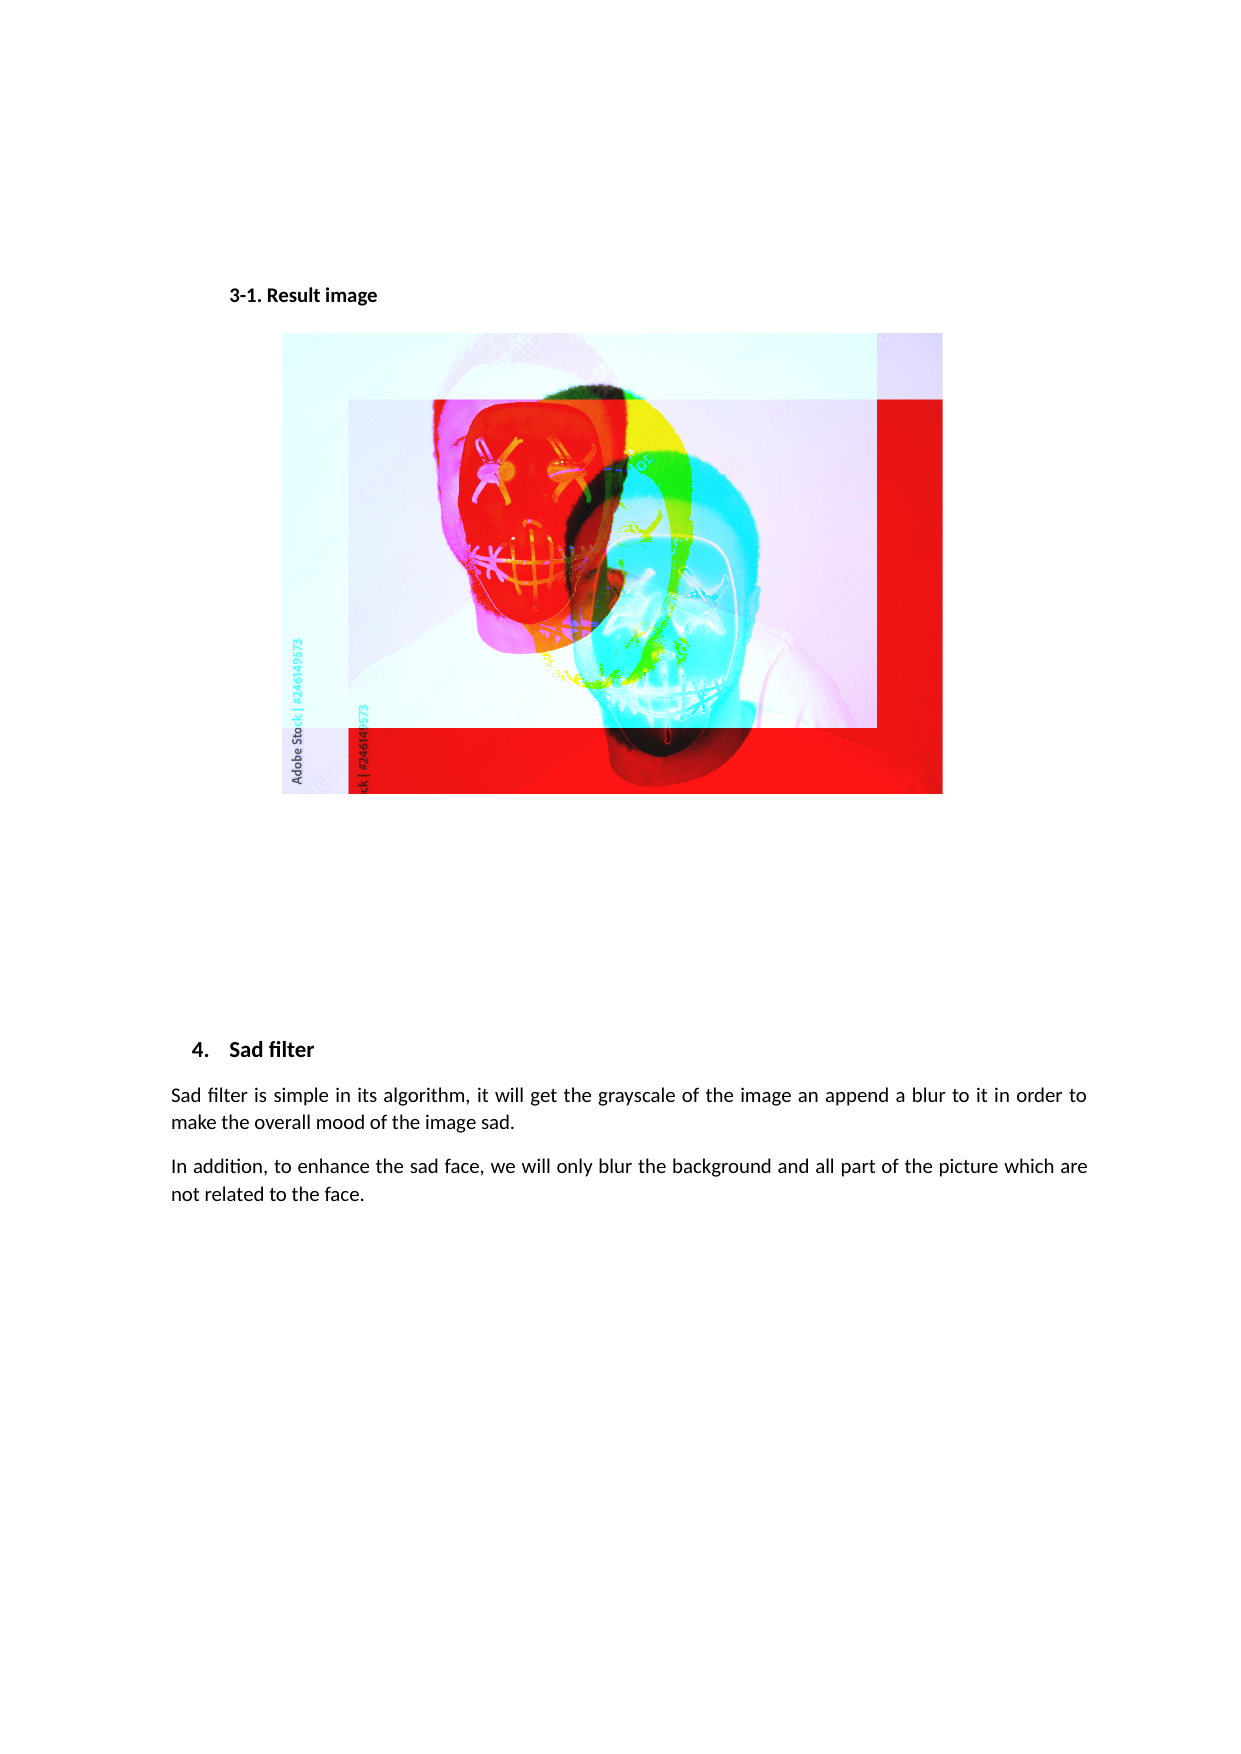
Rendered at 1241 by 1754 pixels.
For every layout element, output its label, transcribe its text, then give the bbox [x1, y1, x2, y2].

text In addition, to enhance the sad face, we will only blur the background and all part of the picture which are not related to the face. [171, 1153, 1090, 1206]
picture [282, 333, 943, 794]
list Sad filter [192, 1035, 1090, 1063]
list Result image [229, 282, 1090, 308]
text Sad filter is simple in its algorithm, it will get the grayscale of the image an append a blur to it in order to make the overall mood of the image sad. [171, 1082, 1090, 1135]
